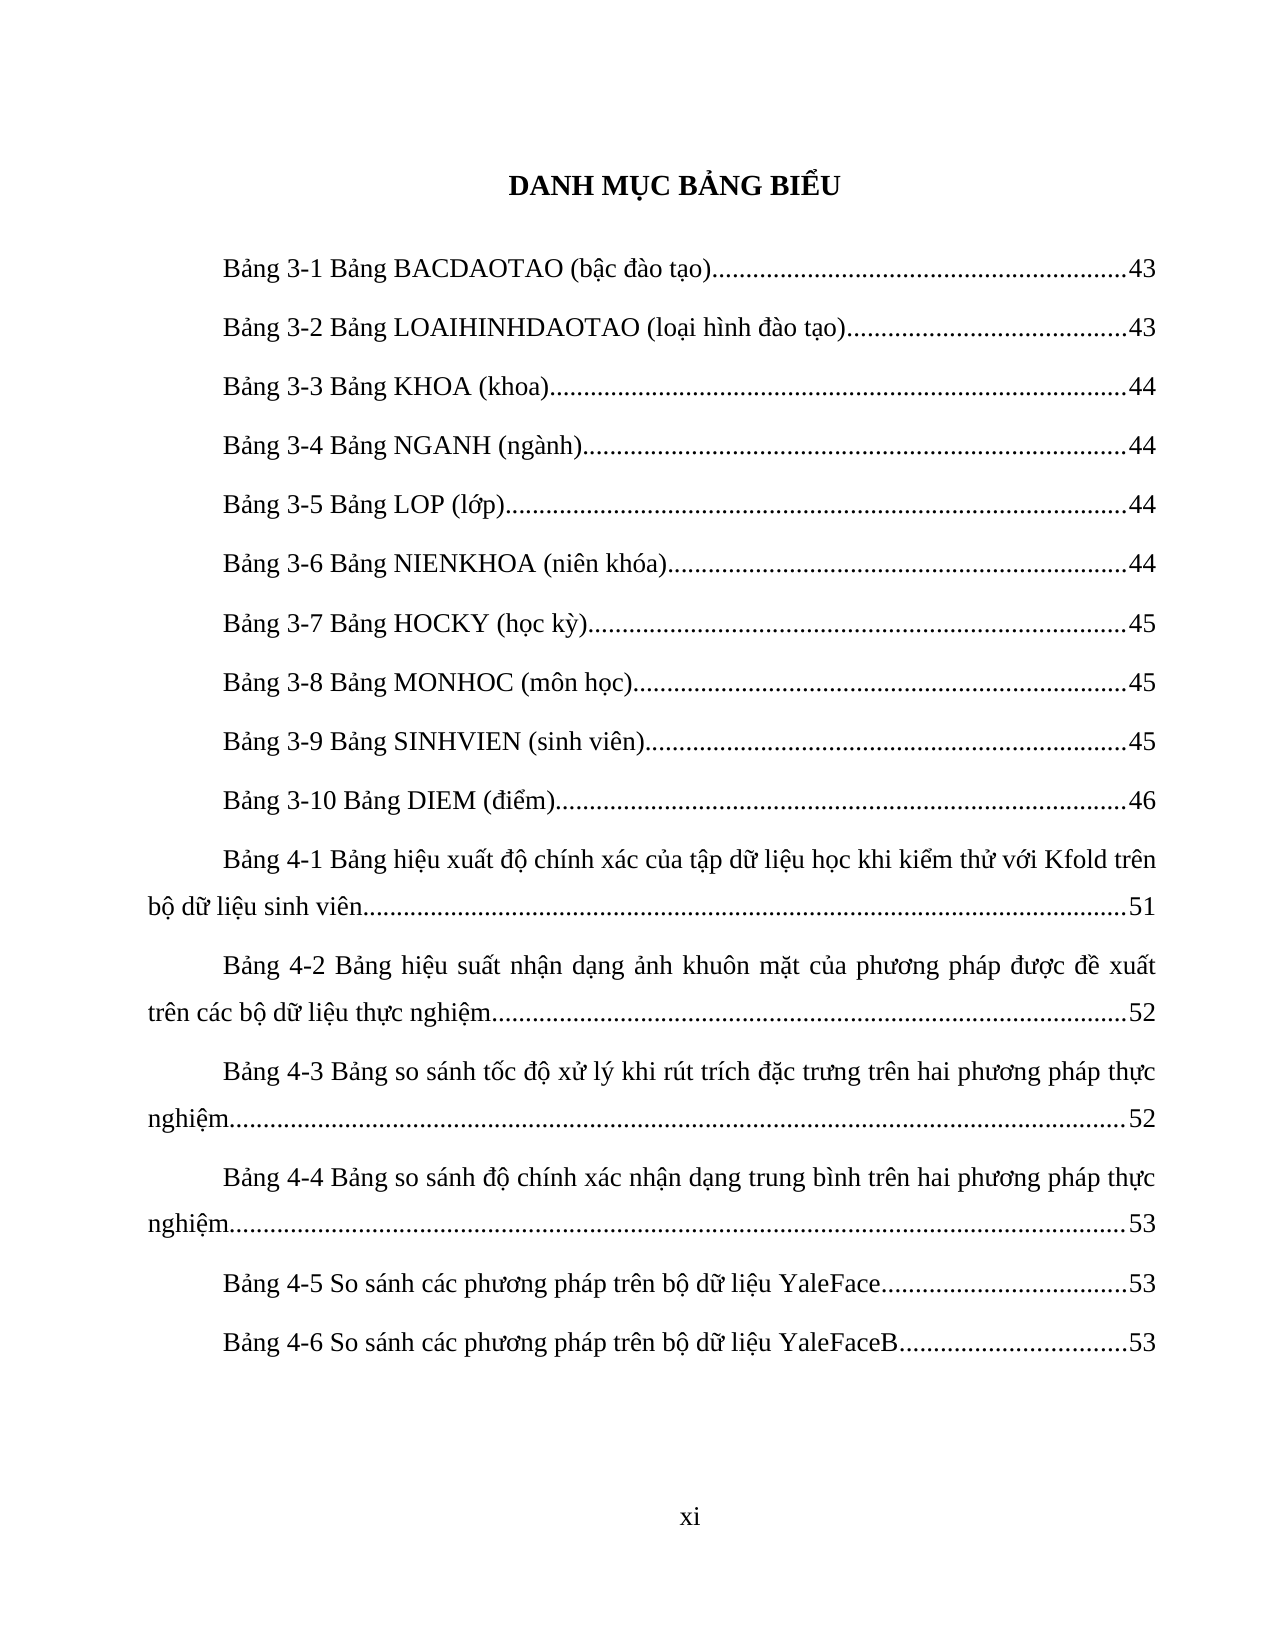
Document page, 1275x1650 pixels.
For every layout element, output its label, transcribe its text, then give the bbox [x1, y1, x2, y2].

text Bảng 3-9 Bảng SINHVIEN (sinh viên) 45 [148, 725, 1157, 756]
text Bảng 4-2 Bảng hiệu suất nhận dạng ảnh khuôn mặt của phương pháp được đề xuất trên các bộ dữ liệu thực nghiệm 52 [148, 949, 1157, 1027]
text Bảng 4-4 Bảng so sánh độ chính xác nhận dạng trung bình trên hai phương pháp thực nghiệm 53 [148, 1161, 1157, 1239]
text Bảng 3-1 Bảng BACDAOTAO (bậc đào tạo) 43 [148, 252, 1157, 283]
text Bảng 3-10 Bảng DIEM (điểm) 46 [148, 784, 1157, 815]
text Bảng 3-2 Bảng LOAIHINHDAOTAO (loại hình đào tạo) 43 [148, 311, 1157, 342]
text Bảng 3-4 Bảng NGANH (ngành) 44 [148, 429, 1157, 460]
text Bảng 3-3 Bảng KHOA (khoa) 44 [148, 370, 1157, 401]
text Bảng 4-6 So sánh các phương pháp trên bộ dữ liệu YaleFaceB 53 [148, 1326, 1157, 1357]
text Bảng 3-5 Bảng LOP (lớp) 44 [148, 488, 1157, 519]
text Bảng 3-8 Bảng MONHOC (môn học) 45 [148, 666, 1157, 697]
text Bảng 4-1 Bảng hiệu xuất độ chính xác của tập dữ liệu học khi kiểm thử với Kfold trên bộ dữ liệu sinh viên 51 [148, 843, 1157, 921]
text Bảng 3-7 Bảng HOCKY (học kỳ) 45 [148, 607, 1157, 638]
text Bảng 3-6 Bảng NIENKHOA (niên khóa) 44 [148, 547, 1157, 579]
subtitle DANH MỤC BẢNG BIỂU [193, 168, 1157, 202]
text Bảng 4-3 Bảng so sánh tốc độ xử lý khi rút trích đặc trưng trên hai phương pháp thực nghiệm 52 [148, 1055, 1157, 1133]
text Bảng 4-5 So sánh các phương pháp trên bộ dữ liệu YaleFace 53 [148, 1267, 1157, 1298]
